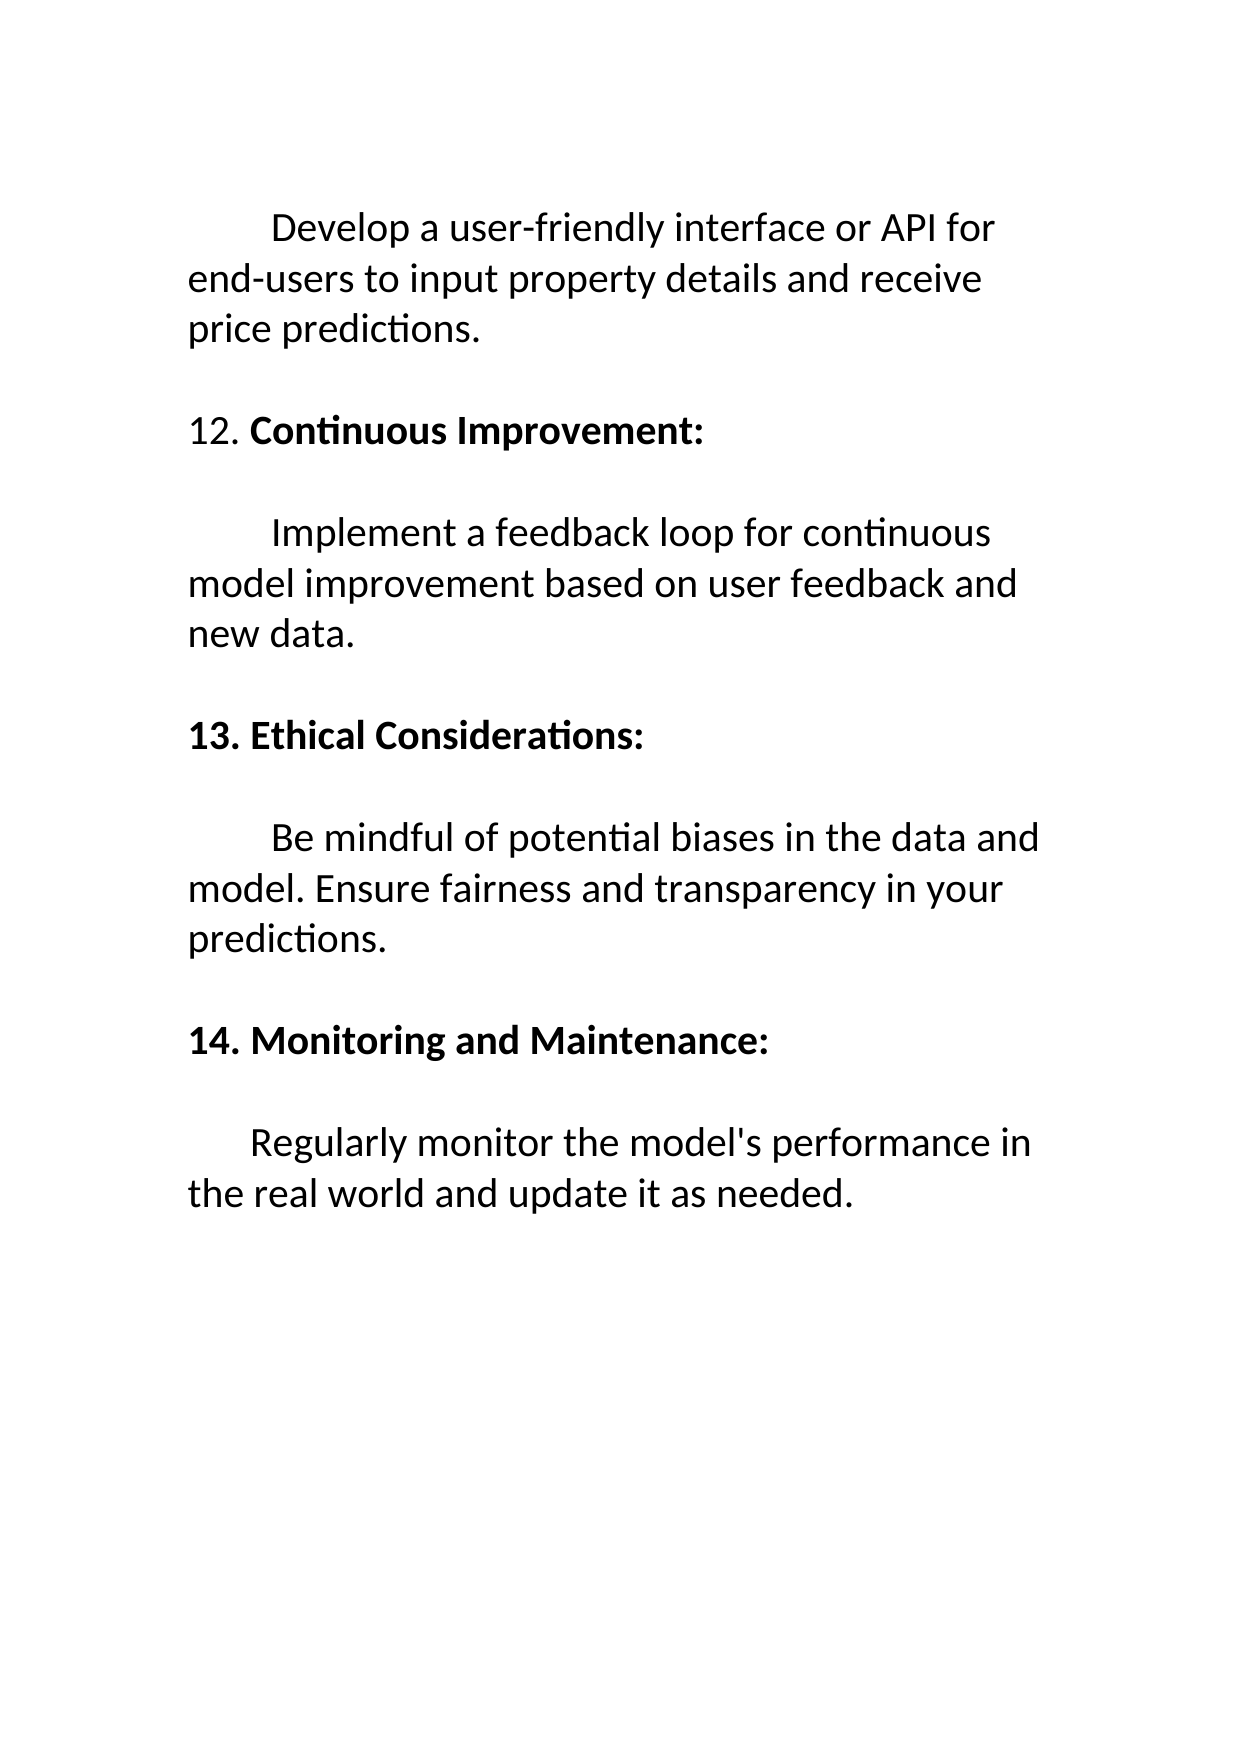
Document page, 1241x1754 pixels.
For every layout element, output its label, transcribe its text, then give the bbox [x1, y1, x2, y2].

text 12. Continuous Improvement: [187, 404, 1053, 455]
text Regularly monitor the model's performance in the real world and update it as needed. [187, 1116, 1053, 1217]
text Develop a user-friendly interface or API for end-users to input property details and receive price predictions. [187, 201, 1053, 353]
text Be mindful of potential biases in the data and model. Ensure fairness and transparency in your predictions. [187, 811, 1053, 963]
text 13. Ethical Considerations: [187, 709, 1053, 760]
text Implement a feedback loop for continuous model improvement based on user feedback and new data. [187, 506, 1053, 658]
text 14. Monitoring and Maintenance: [187, 1014, 1053, 1065]
